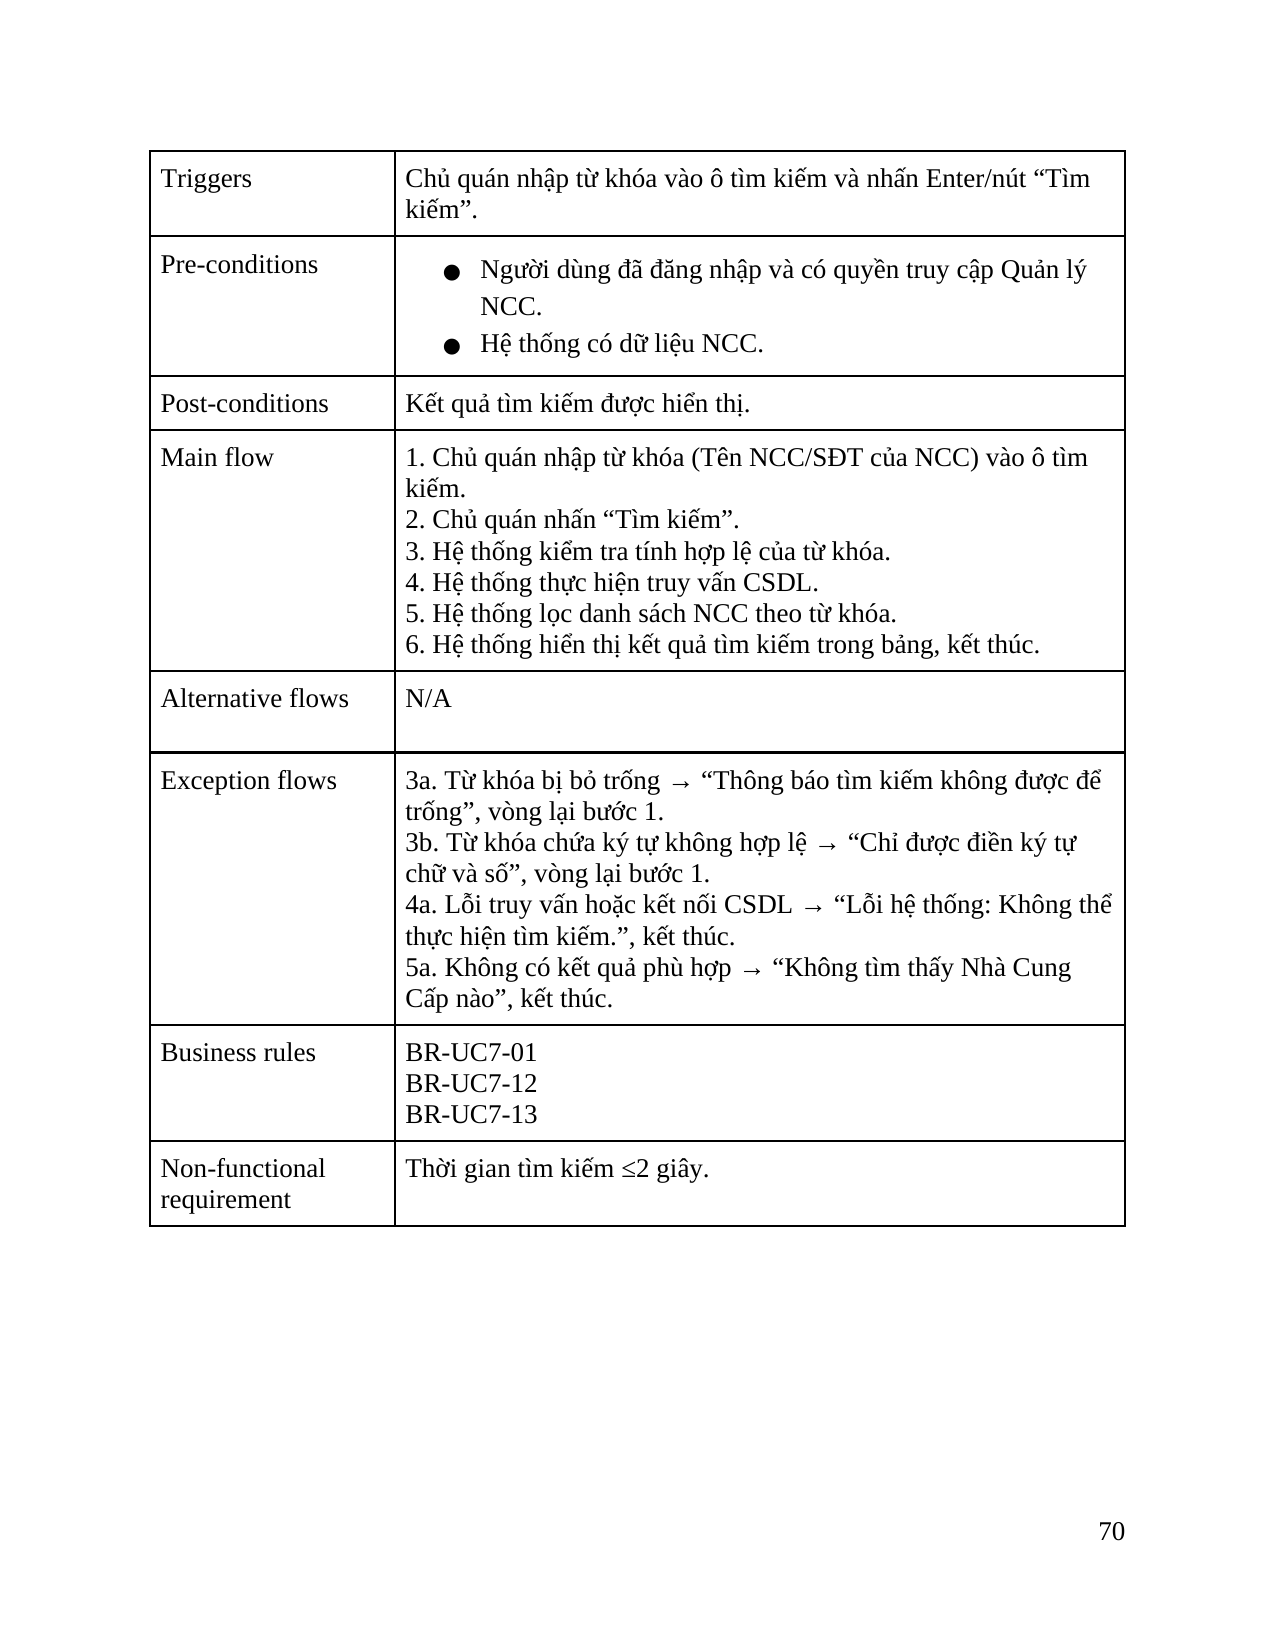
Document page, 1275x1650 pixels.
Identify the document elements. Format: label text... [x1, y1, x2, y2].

table_cell Post-conditions [151, 377, 394, 429]
table_cell N/A [396, 672, 1124, 751]
table_cell Main flow [151, 431, 394, 670]
table_cell 1. Chủ quán nhập từ khóa (Tên NCC/SĐT của NCC) vào ô tìm kiếm. 2. Chủ quán nhấn “Tìm kiếm”. 3. Hệ thống kiểm tra tính hợp lệ của từ khóa. 4. Hệ thống thực hiện truy vấn CSDL. 5. Hệ thống lọc danh sách NCC theo từ khóa. 6. Hệ thống hiển thị kết quả tìm kiếm trong bảng, kết thúc. [396, 431, 1124, 670]
table_cell Chủ quán nhập từ khóa vào ô tìm kiếm và nhấn Enter/nút “Tìm kiếm”. [396, 152, 1124, 235]
table_cell Non-functional requirement [151, 1142, 394, 1225]
table_cell Business rules [151, 1026, 394, 1140]
table_cell Người dùng đã đăng nhập và có quyền truy cập Quản lý NCC. Hệ thống có dữ liệu NCC. [396, 237, 1124, 375]
table_cell Triggers [151, 152, 394, 235]
table_cell Kết quả tìm kiếm được hiển thị. [396, 377, 1124, 429]
table_cell Pre-conditions [151, 237, 394, 375]
table_cell 3a. Từ khóa bị bỏ trống → “Thông báo tìm kiếm không được để trống”, vòng lại bước 1. 3b. Từ khóa chứa ký tự không hợp lệ → “Chỉ được điền ký tự chữ và số”, vòng lại bước 1. [396, 754, 1124, 1023]
table_cell [396, 1142, 1124, 1225]
table_cell Exception flows [151, 754, 394, 1023]
table_cell BR-UC7-01 BR-UC7-12 BR-UC7-13 [396, 1026, 1124, 1140]
table_cell Alternative flows [151, 672, 394, 751]
